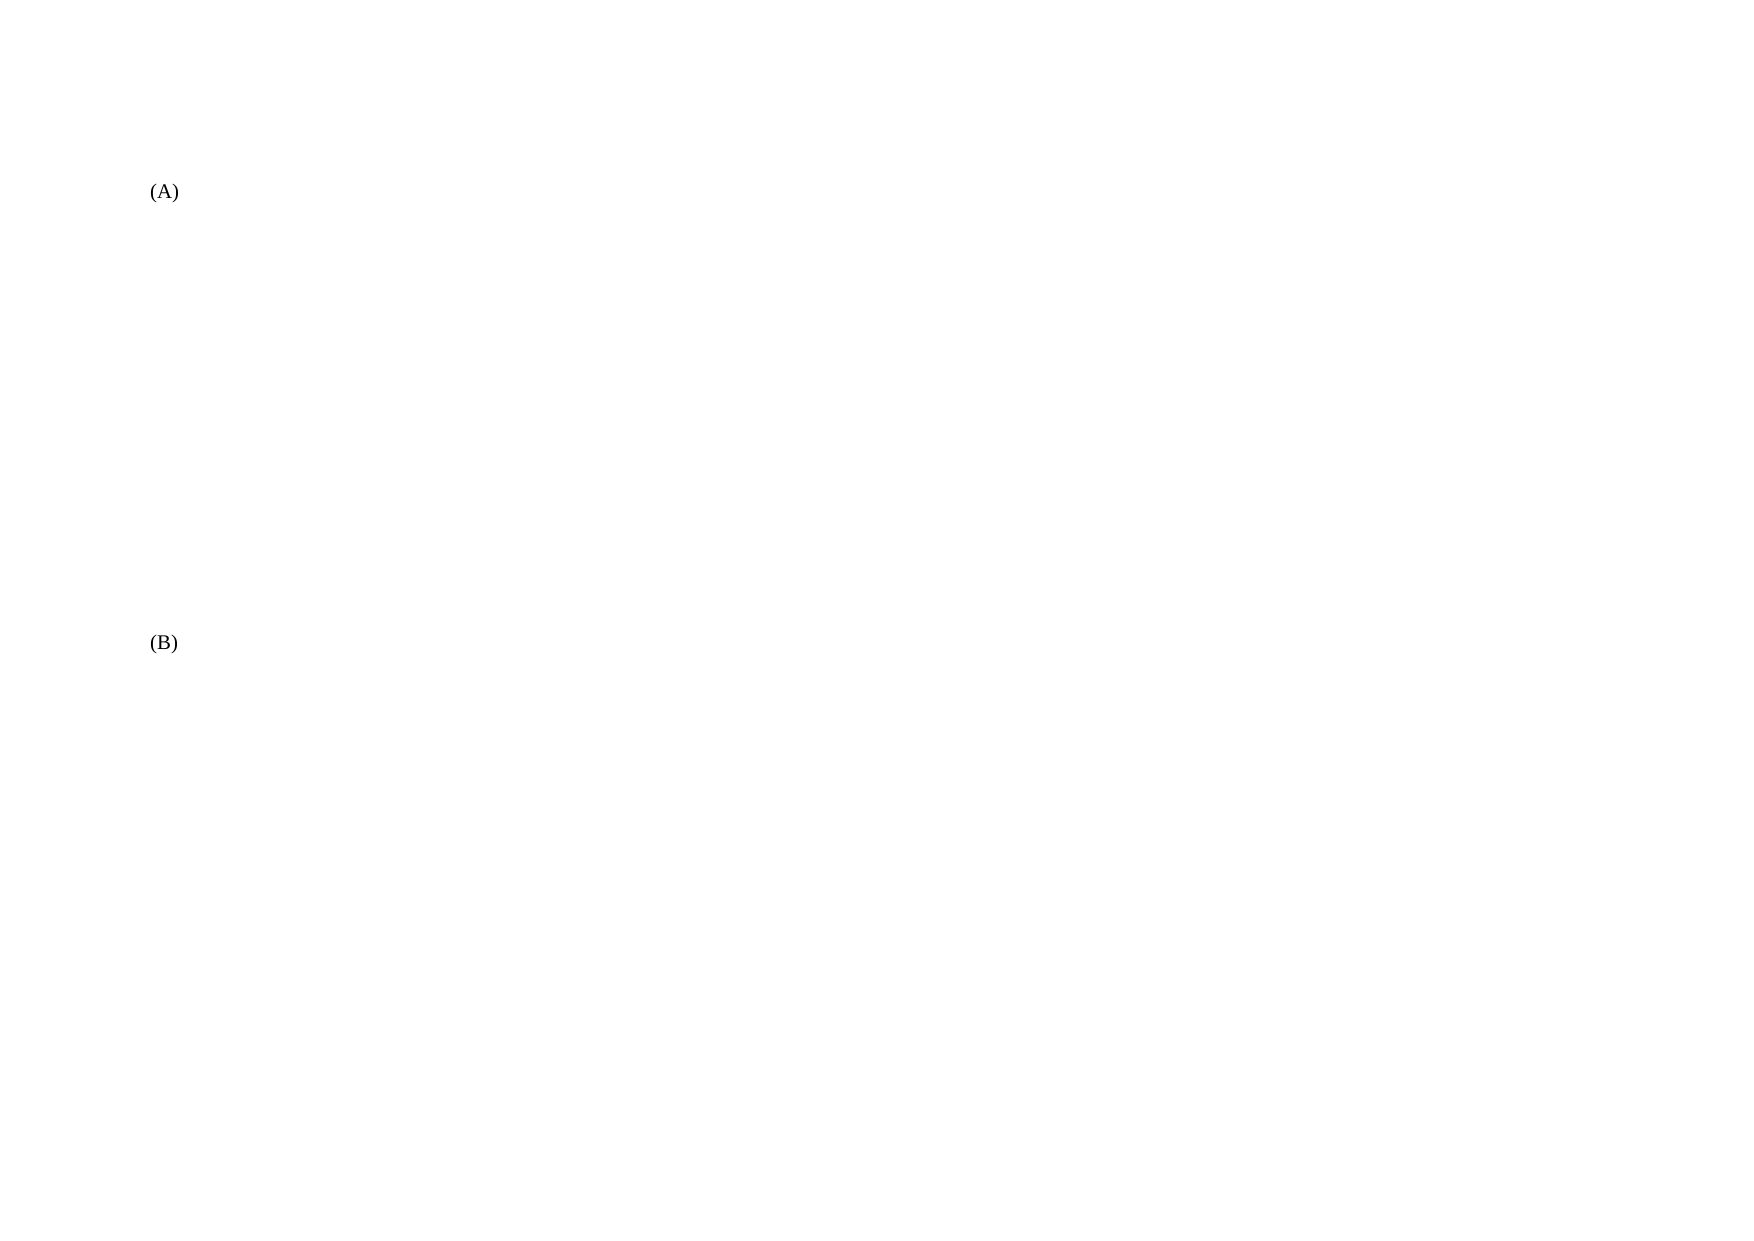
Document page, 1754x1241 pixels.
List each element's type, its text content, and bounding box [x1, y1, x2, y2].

text (B) [150, 629, 1604, 654]
text (A) [150, 179, 1604, 203]
